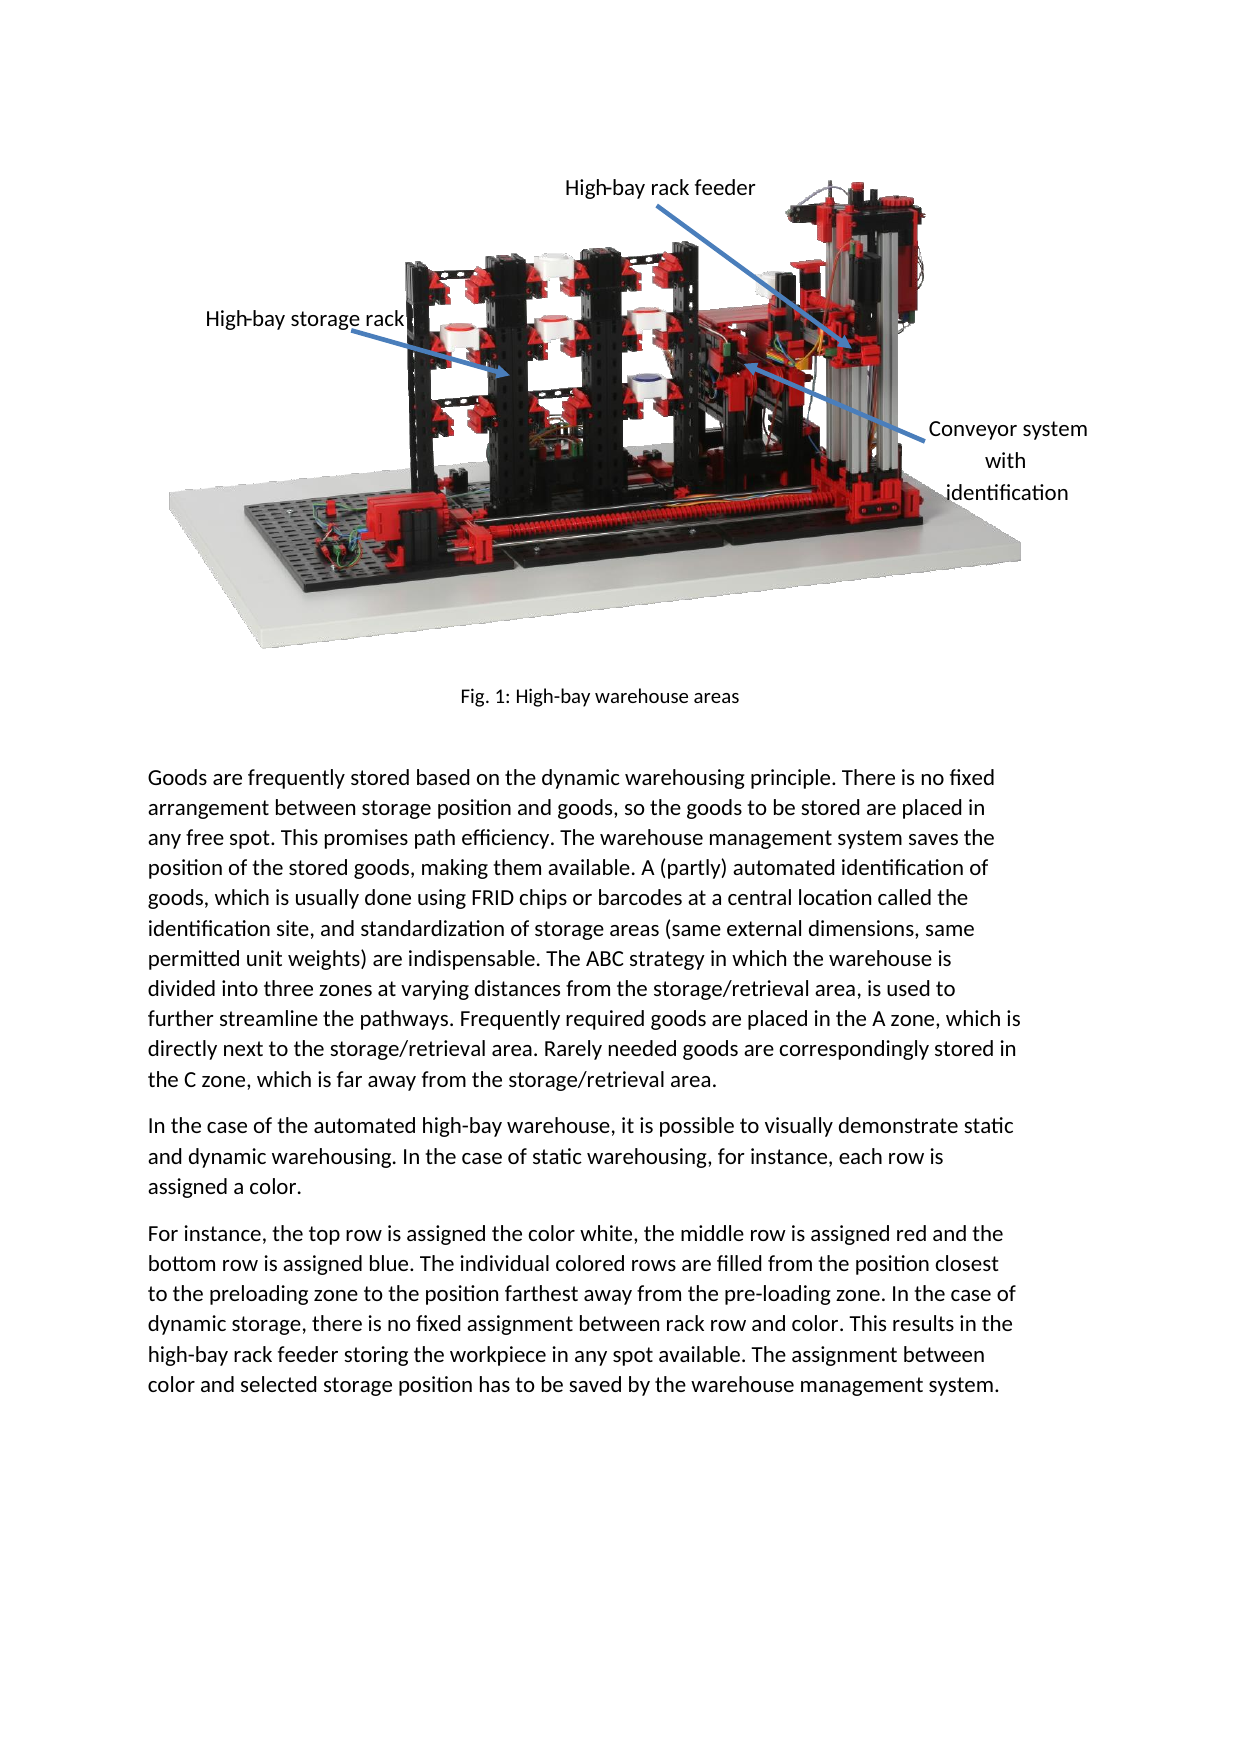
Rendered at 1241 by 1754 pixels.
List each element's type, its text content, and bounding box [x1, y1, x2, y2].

text Fig. 1: High-bay warehouse areas [148, 684, 1052, 709]
text In the case of the automated high-bay warehouse, it is possible to visually demonstrate static and dynamic warehousing. In the case of static warehousing, for instance, each row is assigned a color. [148, 1112, 1022, 1200]
text For instance, the top row is assigned the color white, the middle row is assigned red and the bottom row is assigned blue. The individual colored rows are filled from the position closest to the preloading zone to the position farthest away from the pre-loading zone. In the case of dynamic storage, there is no fixed assignment between rack row and color. This results in the high-bay rack feeder storing the workpiece in any spot available. The assignment between color and selected storage position has to be saved by the warehouse management system. [148, 1219, 1022, 1398]
text Goods are frequently stored based on the dynamic warehousing principle. There is no fixed arrangement between storage position and goods, so the goods to be stored are placed in any free spot. This promises path efficiency. The warehouse management system saves the position of the stored goods, making them available. A (partly) automated identification of goods, which is usually done using FRID chips or barcodes at a central location called the identification site, and standardization of storage areas (same external dimensions, same permitted unit weights) are indispensable. The ABC strategy in which the warehouse is divided into three zones at varying distances from the storage/retrieval area, is used to further streamline the pathways. Frequently required goods are placed in the A zone, which is directly next to the storage/retrieval area. Rarely needed goods are correspondingly stored in the C zone, which is far away from the storage/retrieval area. [148, 763, 1022, 1093]
picture [147, 147, 1044, 682]
